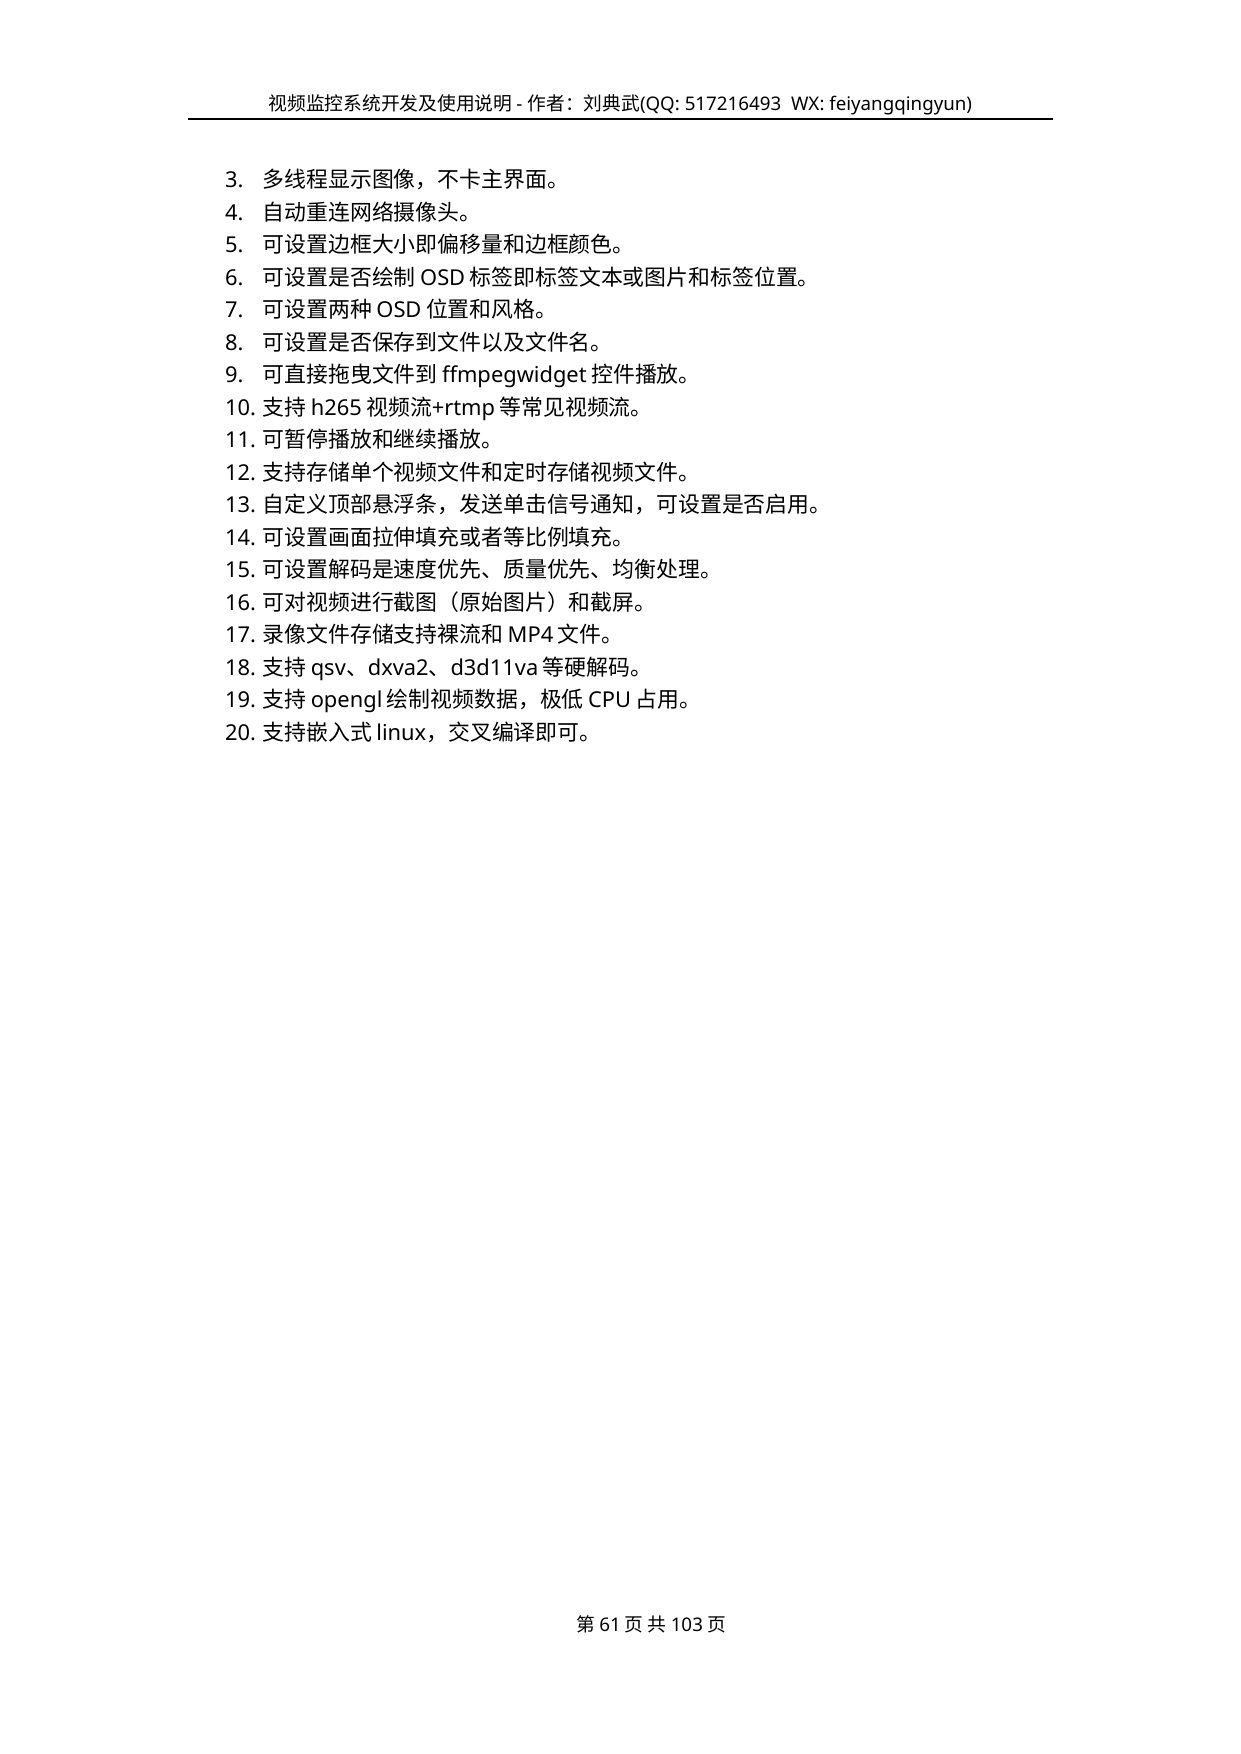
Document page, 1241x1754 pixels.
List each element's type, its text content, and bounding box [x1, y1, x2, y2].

list 自动重连网络摄像头。 [225, 194, 1053, 227]
list 自定义顶部悬浮条，发送单击信号通知，可设置是否启用。 [225, 487, 1053, 519]
list 多线程显示图像，不卡主界面。 [225, 162, 1053, 194]
list 可设置两种OSD位置和风格。 [225, 292, 1053, 324]
list 可直接拖曳文件到ffmpegwidget控件播放。 [225, 357, 1053, 389]
list 可设置画面拉伸填充或者等比例填充。 [225, 519, 1053, 552]
list 可设置是否保存到文件以及文件名。 [225, 324, 1053, 357]
list 支持嵌入式linux，交叉编译即可。 [225, 714, 1053, 747]
list 可设置解码是速度优先、质量优先、均衡处理。 [225, 552, 1053, 584]
list 可对视频进行截图（原始图片）和截屏。 [225, 584, 1053, 617]
list 支持h265视频流+rtmp等常见视频流。 [225, 389, 1053, 422]
list 可设置边框大小即偏移量和边框颜色。 [225, 227, 1053, 259]
list 可暂停播放和继续播放。 [225, 422, 1053, 454]
list 可设置是否绘制OSD标签即标签文本或图片和标签位置。 [225, 259, 1053, 292]
list 支持qsv、dxva2、d3d11va等硬解码。 [225, 649, 1053, 682]
list 支持存储单个视频文件和定时存储视频文件。 [225, 454, 1053, 487]
list 录像文件存储支持裸流和MP4文件。 [225, 617, 1053, 649]
list 支持opengl绘制视频数据，极低CPU占用。 [225, 682, 1053, 714]
